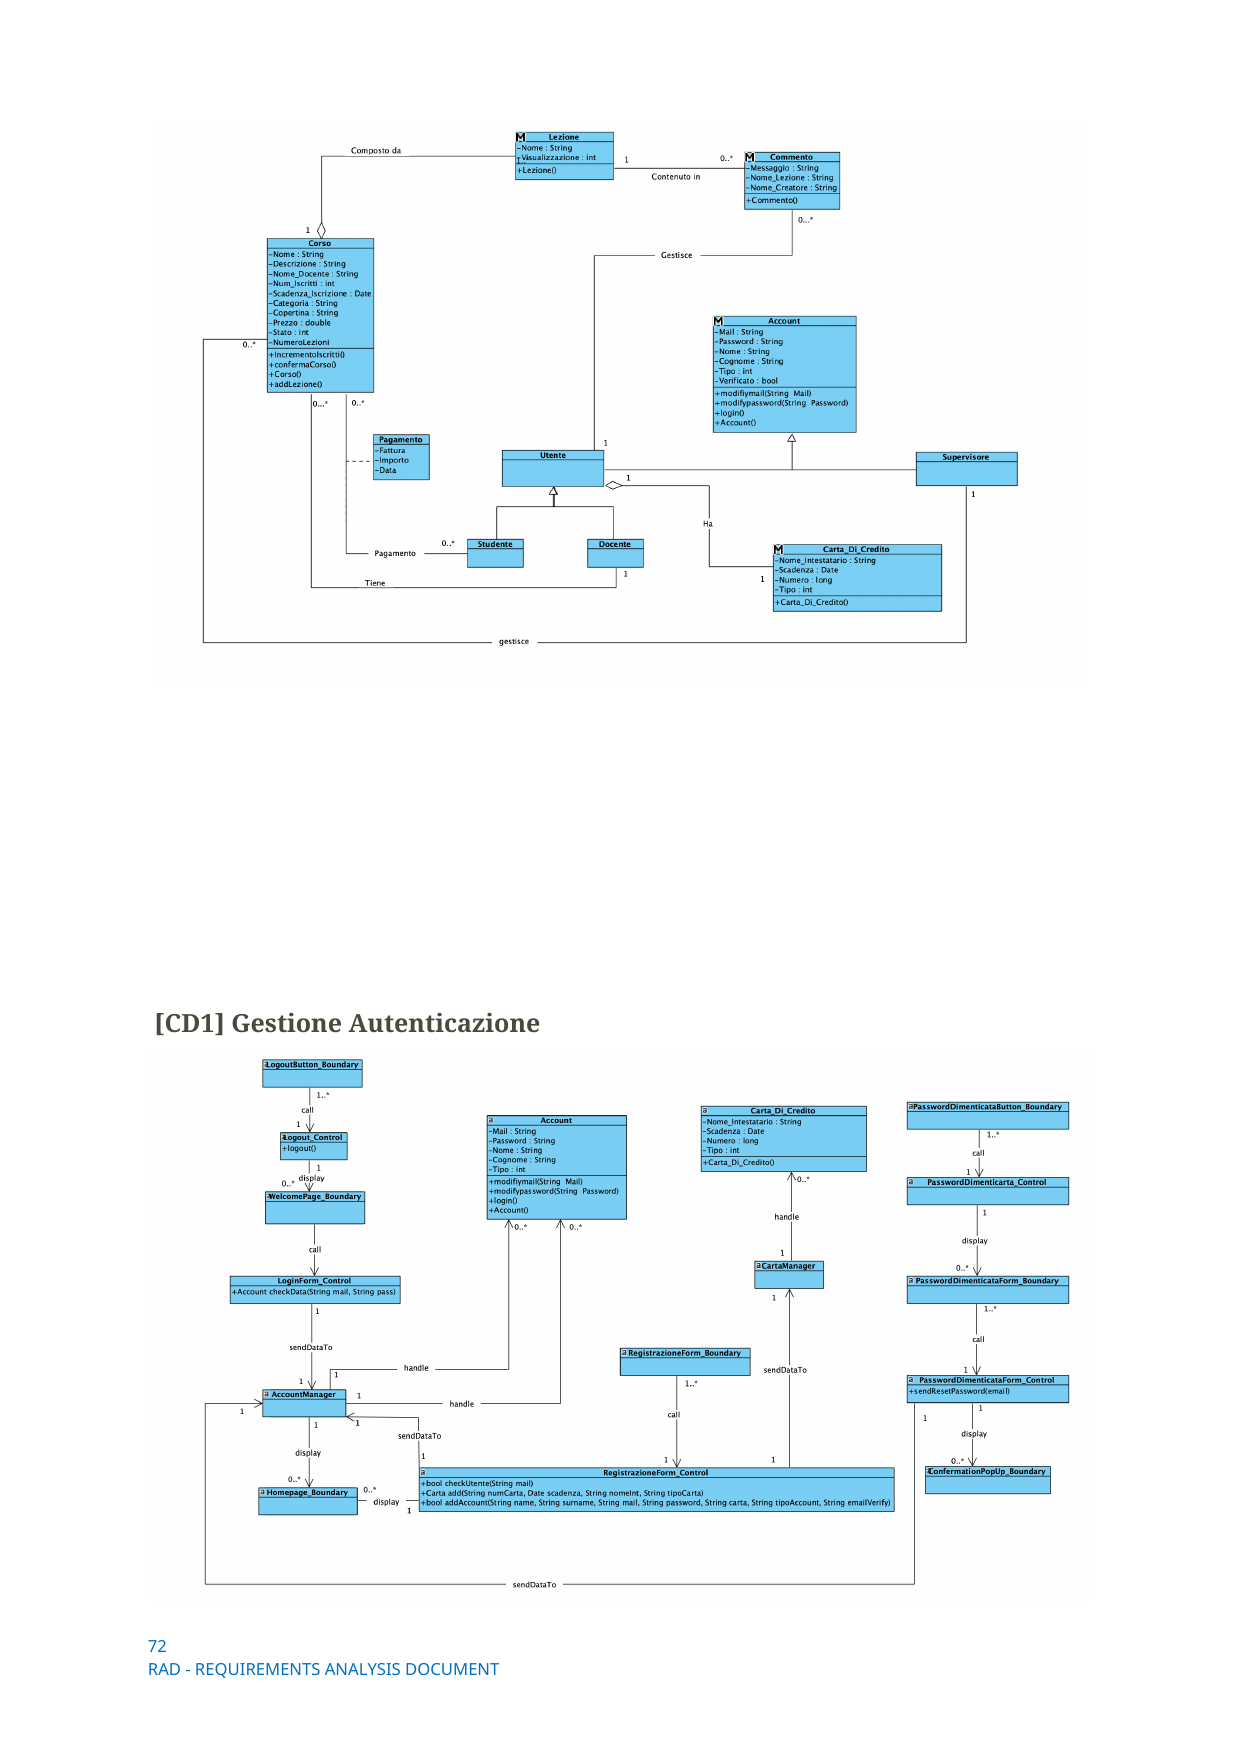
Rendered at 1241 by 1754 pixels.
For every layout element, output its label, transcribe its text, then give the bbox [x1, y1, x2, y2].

subtitle [CD1] Gestione Autenticazione [148, 1006, 1092, 1040]
picture [147, 1048, 1093, 1605]
picture [147, 119, 1093, 691]
